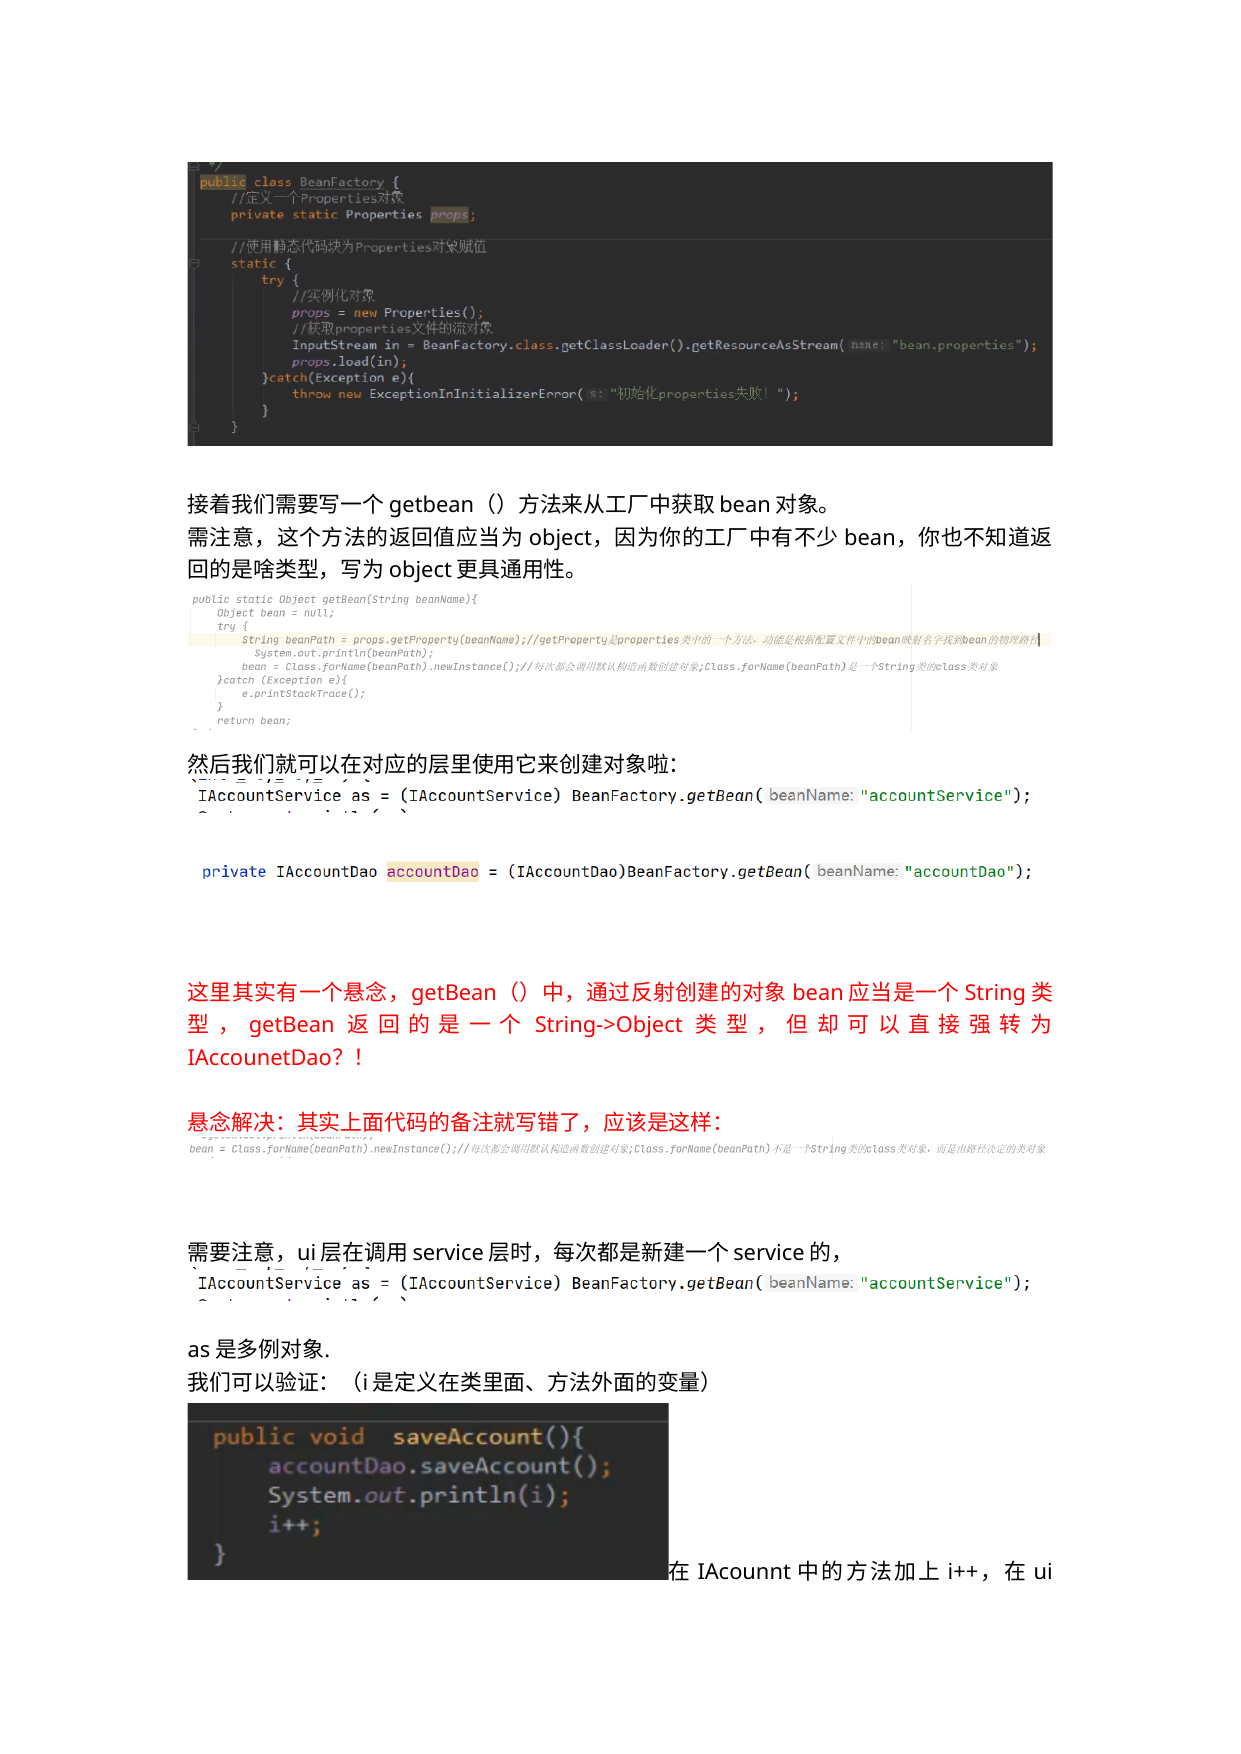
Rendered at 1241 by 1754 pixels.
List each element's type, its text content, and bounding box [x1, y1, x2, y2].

picture [187, 844, 1053, 893]
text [187, 1397, 1053, 1592]
text 然后我们就可以在对应的层里使用它来创建对象啦： [187, 747, 1053, 779]
picture [187, 1267, 1053, 1301]
text 这里其实有一个悬念，getBean（）中，通过反射创建的对象bean应当是一个String类型，getBean返回的是一个String->Object类型，但却可以直接强转为IAccounetDao？！ [187, 974, 1053, 1072]
picture [187, 779, 1053, 813]
picture [187, 1403, 669, 1580]
text as是多例对象. [187, 1332, 1053, 1364]
text 我们可以验证：（i是定义在类里面、方法外面的变量） [187, 1364, 1053, 1397]
picture [187, 162, 1053, 446]
text 接着我们需要写一个getbean（）方法来从工厂中获取bean对象。 [187, 487, 1053, 519]
text 悬念解决：其实上面代码的备注就写错了，应该是这样： [187, 1104, 1053, 1137]
text 需注意，这个方法的返回值应当为object，因为你的工厂中有不少bean，你也不知道返回的是啥类型，写为object更具通用性。 [187, 519, 1053, 584]
picture [187, 584, 1053, 730]
picture [187, 1137, 1053, 1158]
text 需要注意，ui层在调用service层时，每次都是新建一个service的， [187, 1234, 1053, 1267]
